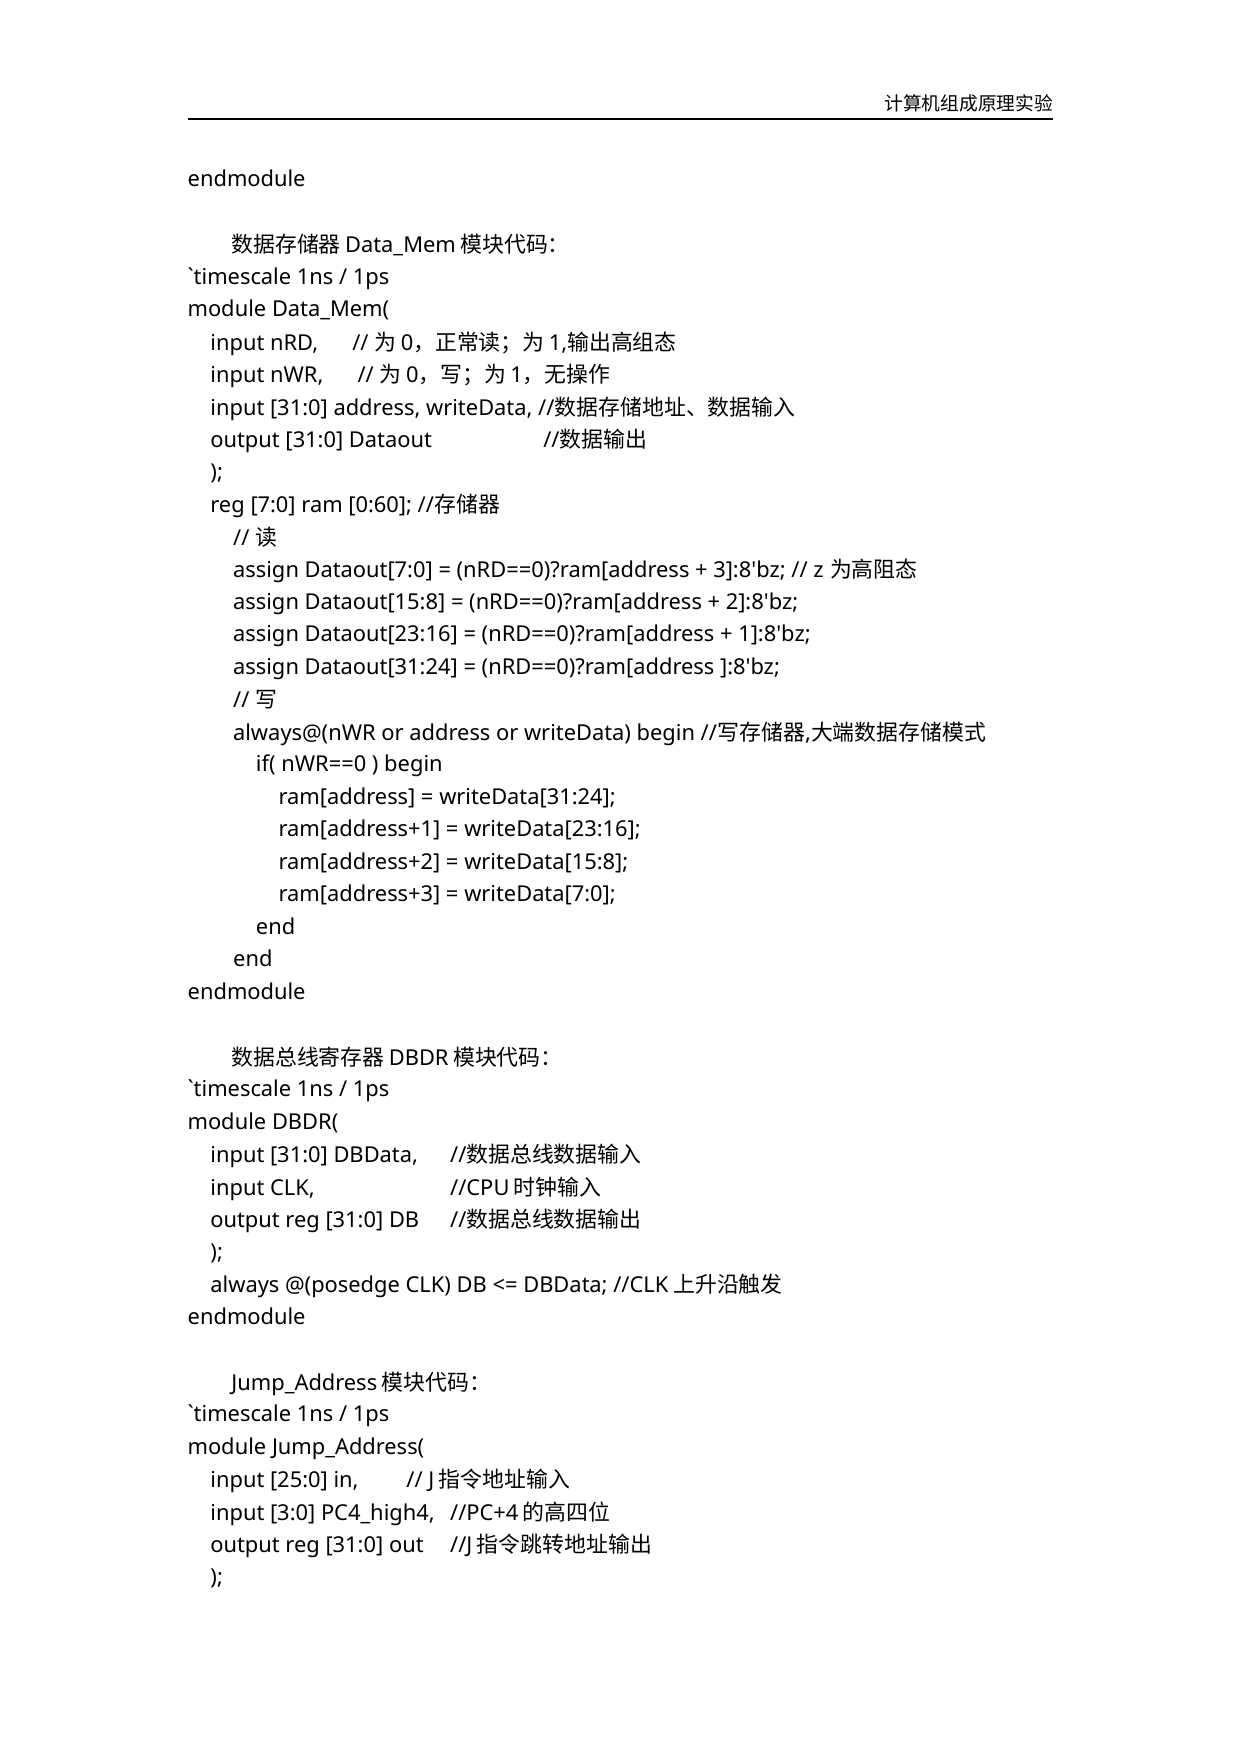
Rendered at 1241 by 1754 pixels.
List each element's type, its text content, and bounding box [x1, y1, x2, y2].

text module Data_Mem( [187, 292, 1053, 324]
text always@(nWR or address or writeData) begin //写存储器,大端数据存储模式 [187, 714, 1053, 747]
text end [187, 942, 1053, 974]
text output reg [31:0] DB //数据总线数据输出 [187, 1202, 1053, 1234]
text // 写 [187, 682, 1053, 714]
text reg [7:0] ram [0:60]; //存储器 [187, 487, 1053, 519]
text assign Dataout[7:0] = (nRD==0)?ram[address + 3]:8'bz; // z 为高阻态 [187, 552, 1053, 584]
text Jump_Address模块代码： [187, 1364, 1053, 1397]
text input nWR, // 为0，写；为1，无操作 [187, 357, 1053, 389]
text ); [187, 1559, 1053, 1592]
text // 读 [187, 519, 1053, 552]
text ); [187, 454, 1053, 487]
text assign Dataout[31:24] = (nRD==0)?ram[address ]:8'bz; [187, 649, 1053, 682]
text end [187, 909, 1053, 942]
text ram[address+3] = writeData[7:0]; [187, 877, 1053, 909]
text input CLK, //CPU时钟输入 [187, 1169, 1053, 1202]
text ); [187, 1234, 1053, 1267]
text `timescale 1ns / 1ps [187, 1072, 1053, 1104]
text module DBDR( [187, 1104, 1053, 1137]
text assign Dataout[15:8] = (nRD==0)?ram[address + 2]:8'bz; [187, 584, 1053, 617]
text endmodule [187, 1299, 1053, 1332]
text module Jump_Address( [187, 1429, 1053, 1462]
text if( nWR==0 ) begin [187, 747, 1053, 779]
text input [25:0] in, // J指令地址输入 [187, 1462, 1053, 1494]
text assign Dataout[23:16] = (nRD==0)?ram[address + 1]:8'bz; [187, 617, 1053, 649]
text endmodule [187, 974, 1053, 1007]
text output reg [31:0] out //J指令跳转地址输出 [187, 1527, 1053, 1559]
text 数据存储器Data_Mem模块代码： [187, 227, 1053, 259]
text input [31:0] address, writeData, //数据存储地址、数据输入 [187, 389, 1053, 422]
text output [31:0] Dataout //数据输出 [187, 422, 1053, 454]
text input [3:0] PC4_high4, //PC+4的高四位 [187, 1494, 1053, 1527]
text ram[address] = writeData[31:24]; [187, 779, 1053, 812]
text input nRD, // 为0，正常读；为1,输出高组态 [187, 324, 1053, 357]
text input [31:0] DBData, //数据总线数据输入 [187, 1137, 1053, 1169]
text `timescale 1ns / 1ps [187, 1397, 1053, 1429]
text ram[address+2] = writeData[15:8]; [187, 844, 1053, 877]
text endmodule [187, 162, 1053, 194]
text `timescale 1ns / 1ps [187, 259, 1053, 292]
text ram[address+1] = writeData[23:16]; [187, 812, 1053, 844]
text 数据总线寄存器DBDR模块代码： [187, 1039, 1053, 1072]
text always @(posedge CLK) DB <= DBData; //CLK上升沿触发 [187, 1267, 1053, 1299]
